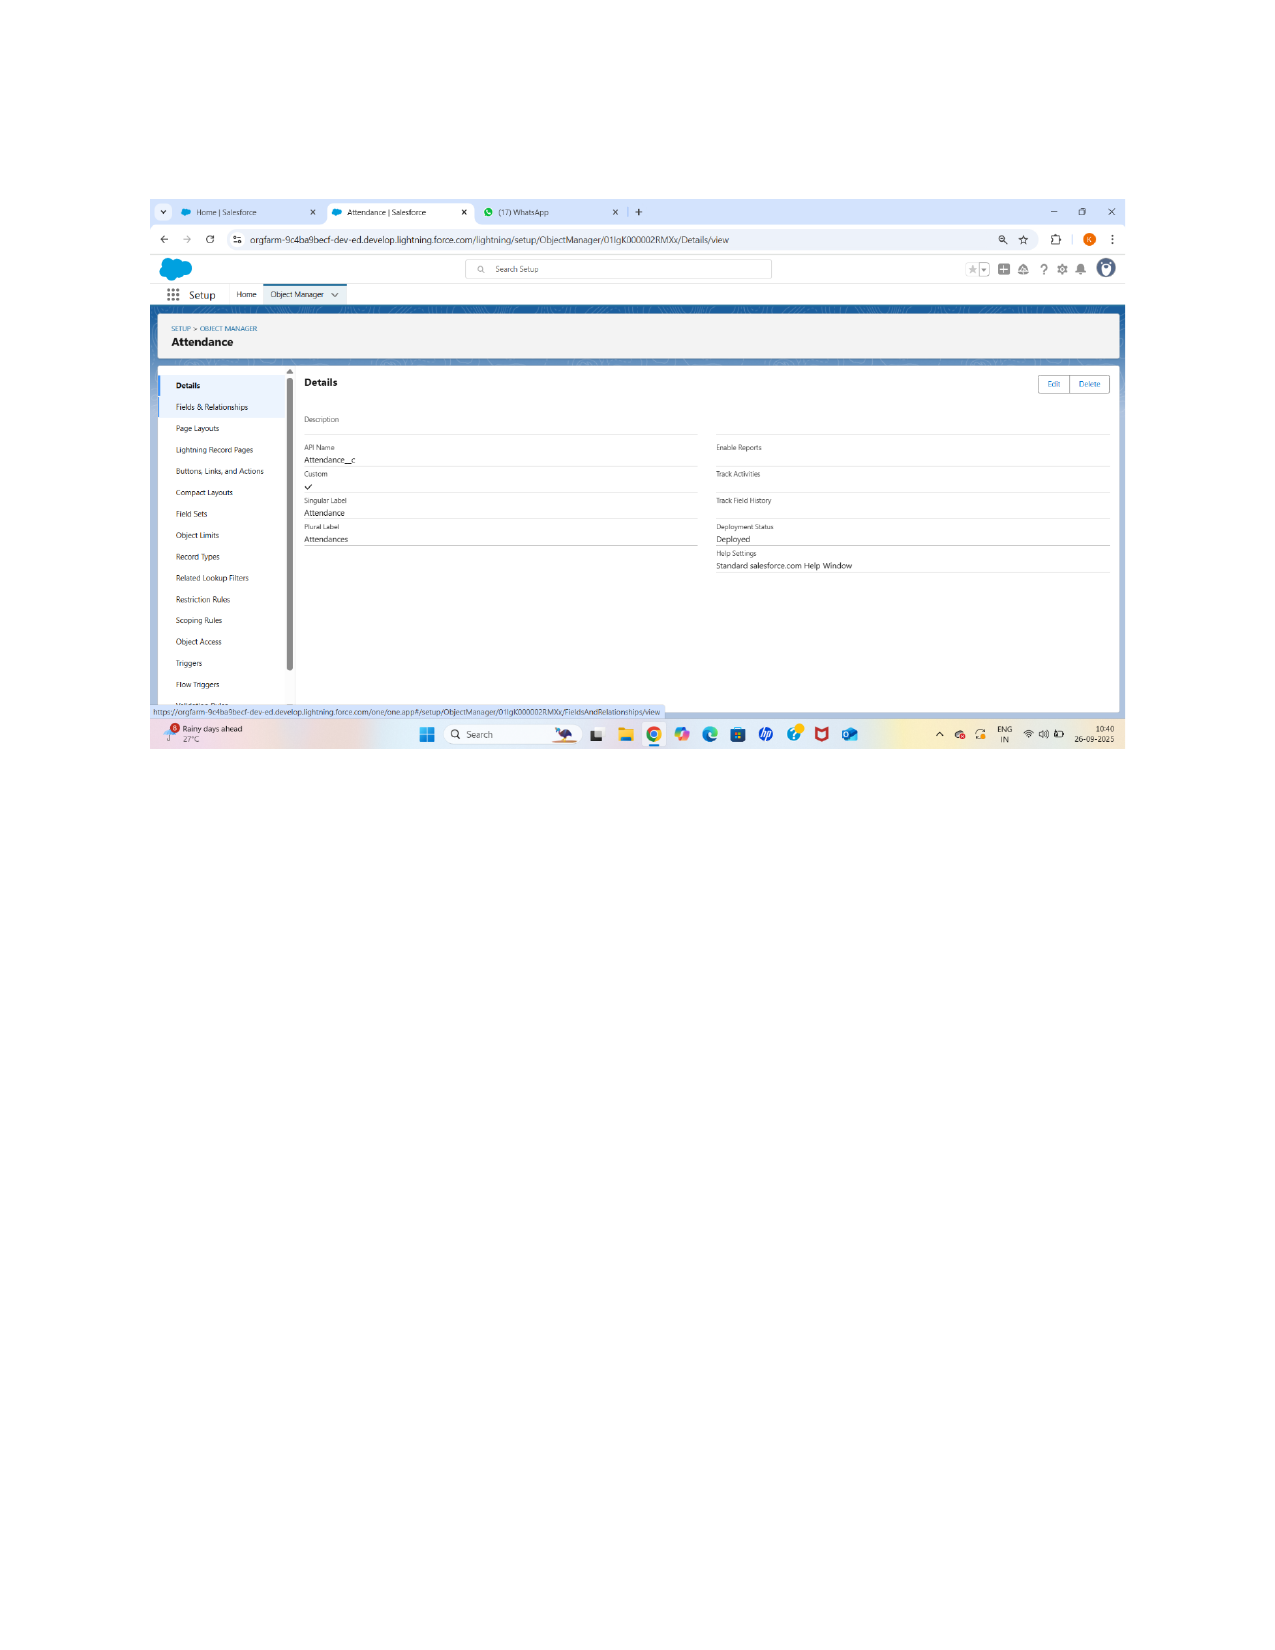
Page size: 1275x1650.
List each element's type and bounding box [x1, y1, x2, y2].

picture [150, 199, 1125, 749]
